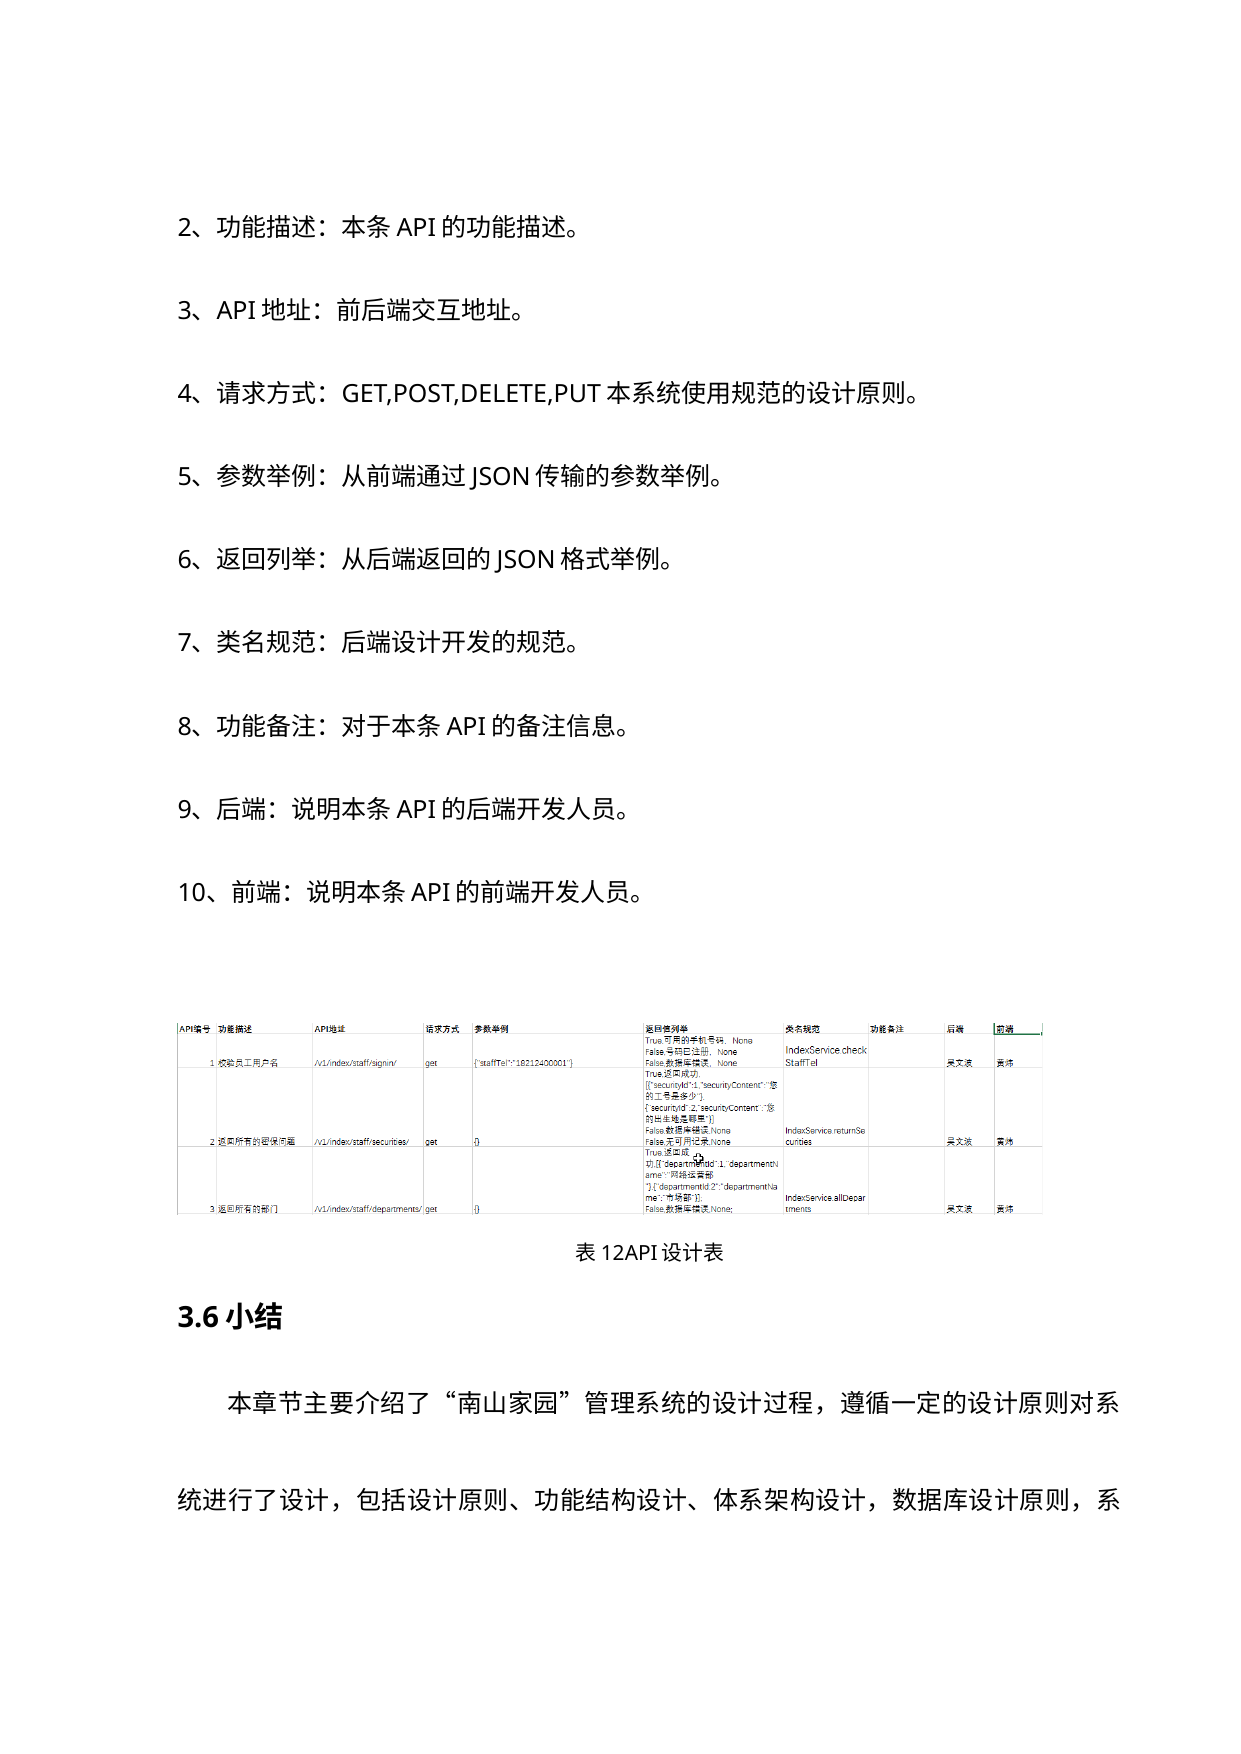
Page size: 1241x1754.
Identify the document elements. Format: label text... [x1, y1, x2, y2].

text 7、类名规范：后端设计开发的规范。 [177, 608, 1122, 673]
picture [177, 1023, 1043, 1215]
subtitle 3.6小结 [177, 1283, 1122, 1348]
text 表 12API设计表 [177, 1235, 1122, 1267]
text 5、参数举例：从前端通过JSON传输的参数举例。 [177, 442, 1122, 507]
text 9、后端：说明本条API的后端开发人员。 [177, 775, 1122, 840]
text 8、功能备注：对于本条API的备注信息。 [177, 692, 1122, 757]
text 2、功能描述：本条API的功能描述。 [177, 193, 1122, 258]
text 3、API地址：前后端交互地址。 [177, 276, 1122, 341]
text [177, 1369, 1122, 1531]
text 6、返回列举：从后端返回的JSON格式举例。 [177, 525, 1122, 590]
text 4、请求方式：GET,POST,DELETE,PUT本系统使用规范的设计原则。 [177, 359, 1122, 424]
text 10、前端：说明本条API的前端开发人员。 [177, 858, 1122, 923]
